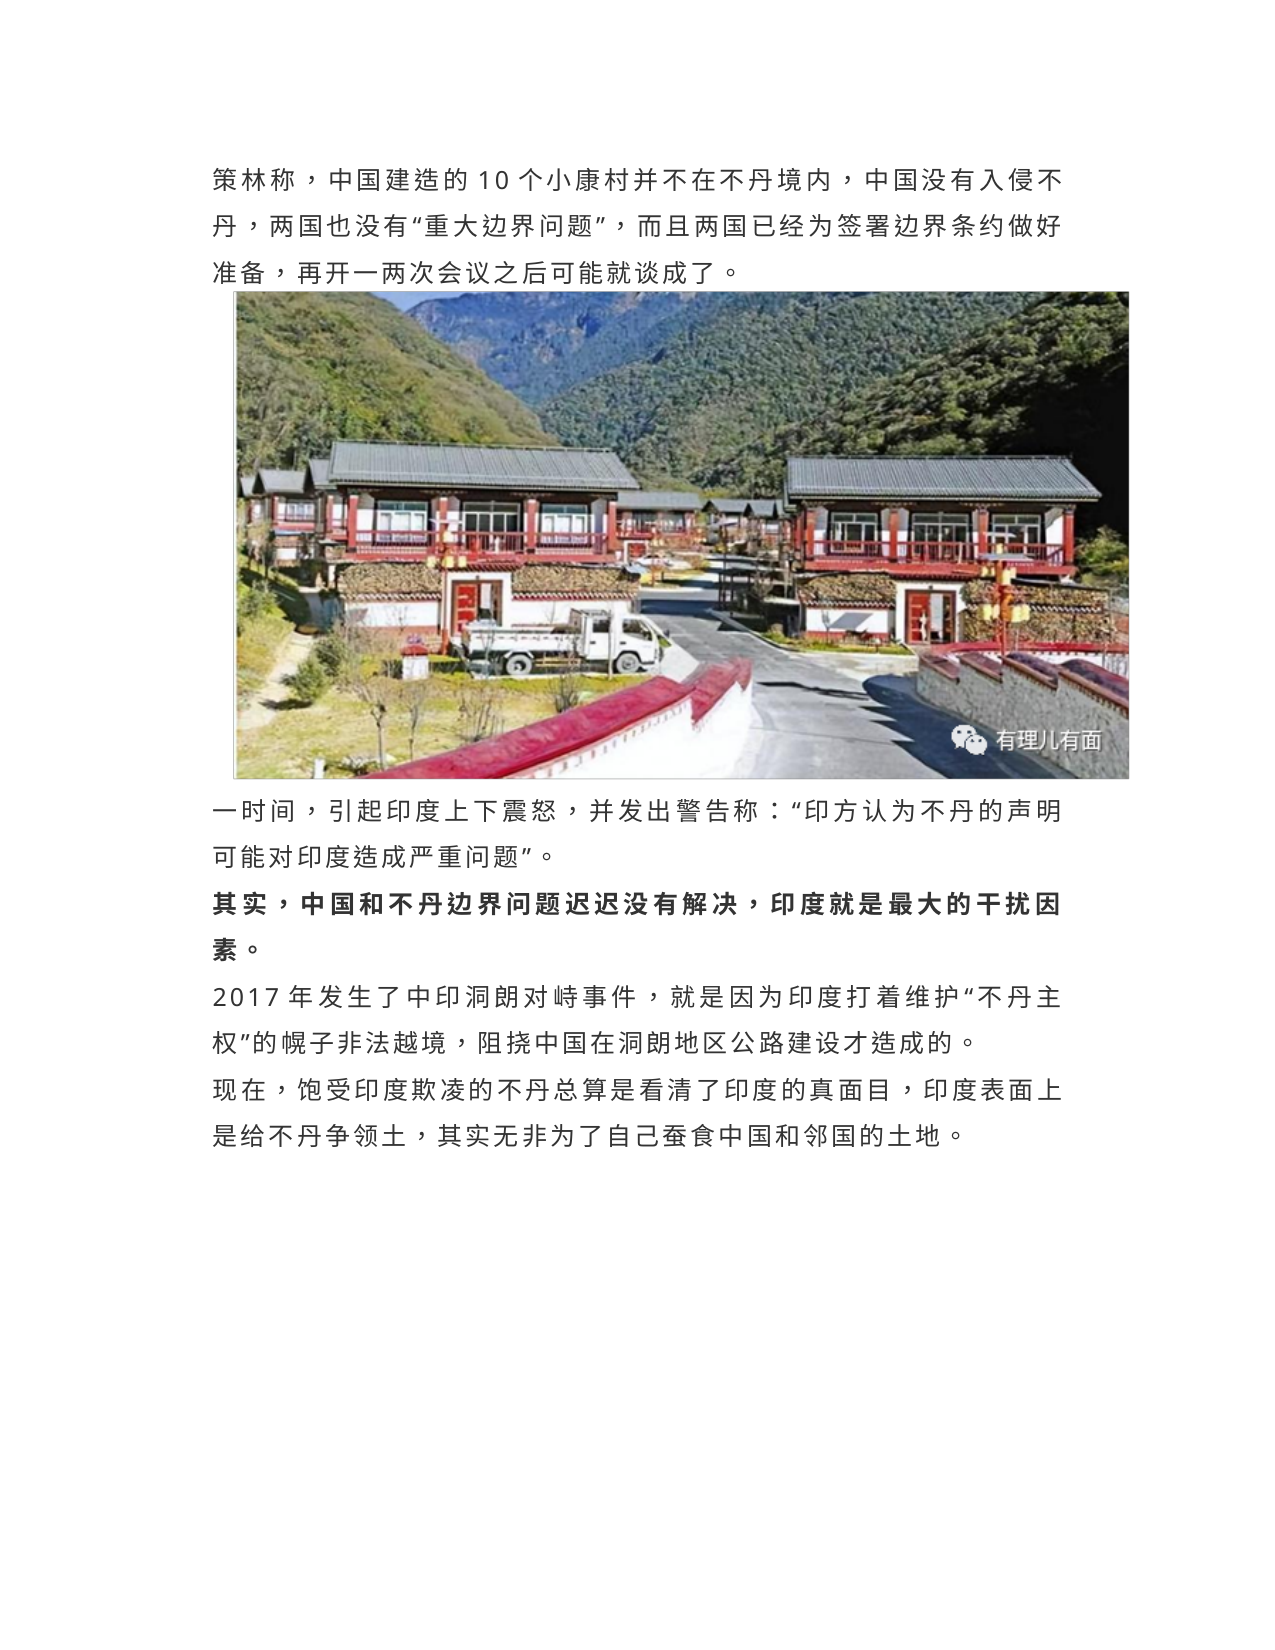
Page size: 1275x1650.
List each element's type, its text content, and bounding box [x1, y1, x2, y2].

picture [231, 289, 1132, 782]
text 一时间，引起印度上下震怒，并发出警告称：“印方认为不丹的声明可能对印度造成严重问题”。 [212, 781, 1062, 874]
text 现在，饱受印度欺凌的不丹总算是看清了印度的真面目，印度表面上是给不丹争领土，其实无非为了自己蚕食中国和邻国的土地。 [212, 1060, 1062, 1153]
text 2017年发生了中印洞朗对峙事件，就是因为印度打着维护“不丹主权”的幌子非法越境，阻挠中国在洞朗地区公路建设才造成的。 [212, 967, 1062, 1060]
text 策林称，中国建造的10个小康村并不在不丹境内，中国没有入侵不丹，两国也没有“重大边界问题”，而且两国已经为签署边界条约做好准备，再开一两次会议之后可能就谈成了。 [212, 150, 1062, 289]
text 其实，中国和不丹边界问题迟迟没有解决，印度就是最大的干扰因素。 [212, 874, 1062, 967]
